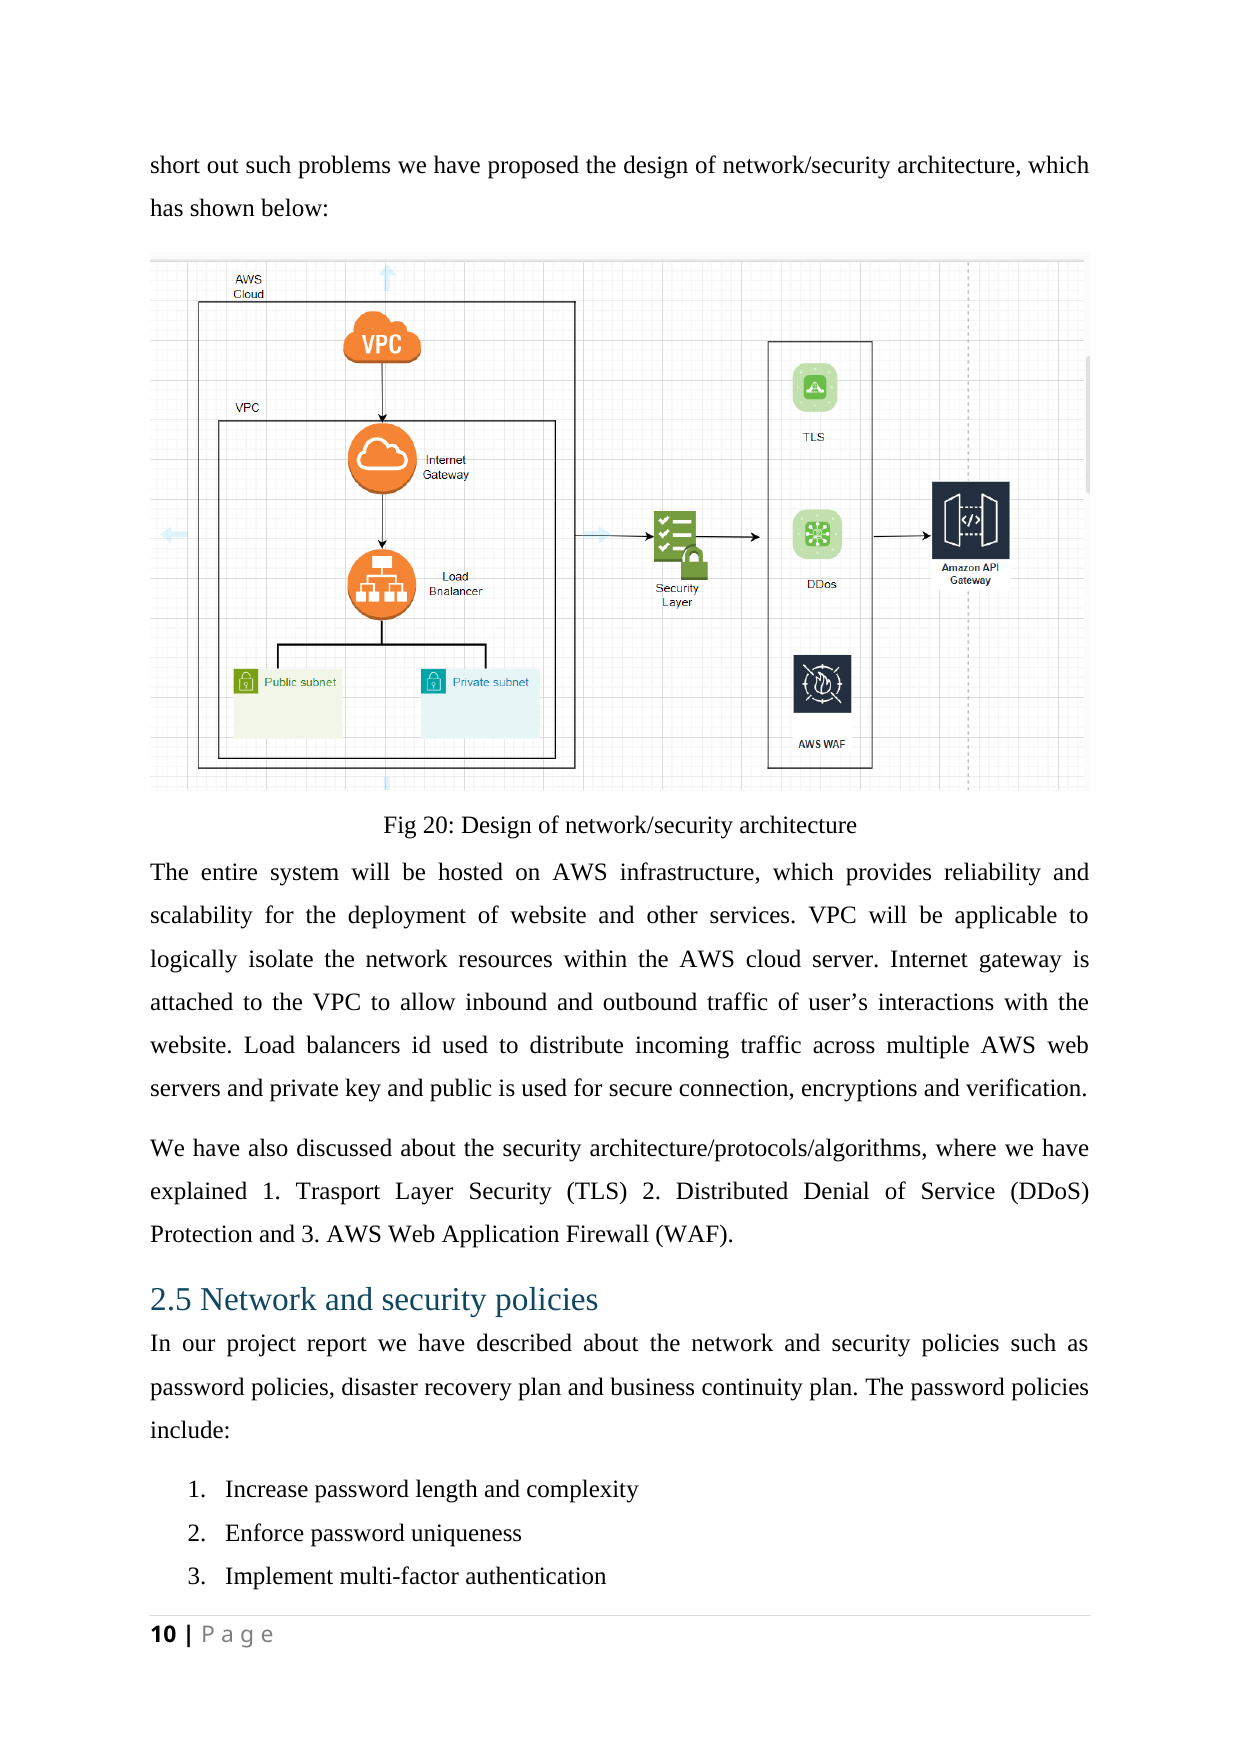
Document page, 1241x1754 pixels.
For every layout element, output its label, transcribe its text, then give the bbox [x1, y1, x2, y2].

list Enforce password uniqueness [187, 1518, 1090, 1546]
list Implement multi-factor authentication [187, 1561, 1090, 1589]
text Fig 20: Design of network/security architecture [150, 810, 1090, 838]
text We have also discussed about the security architecture/protocols/algorithms, where we have explained 1. Trasport Layer Security (TLS) 2. Distributed Denial of Service (DDoS) Protection and 3. AWS Web Application Firewall (WAF). [150, 1133, 1090, 1248]
subtitle 2.5 Network and security policies [150, 1279, 1090, 1317]
text In our project report we have described about the network and security policies such as password policies, disaster recovery plan and business continuity plan. The password policies include: [150, 1328, 1090, 1443]
picture [150, 252, 1091, 791]
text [150, 150, 1090, 222]
text The entire system will be hosted on AWS infrastructure, which provides reliability and scalability for the deployment of website and other services. VPC will be applicable to logically isolate the network resources within the AWS cloud server. Internet gateway is attached to the VPC to allow inbound and outbound traffic of user’s interactions with the website. Load balancers id used to distribute incoming traffic across multiple AWS web servers and private key and public is used for secure connection, encryptions and verification. [150, 857, 1090, 1102]
list Increase password length and complexity [187, 1474, 1090, 1503]
